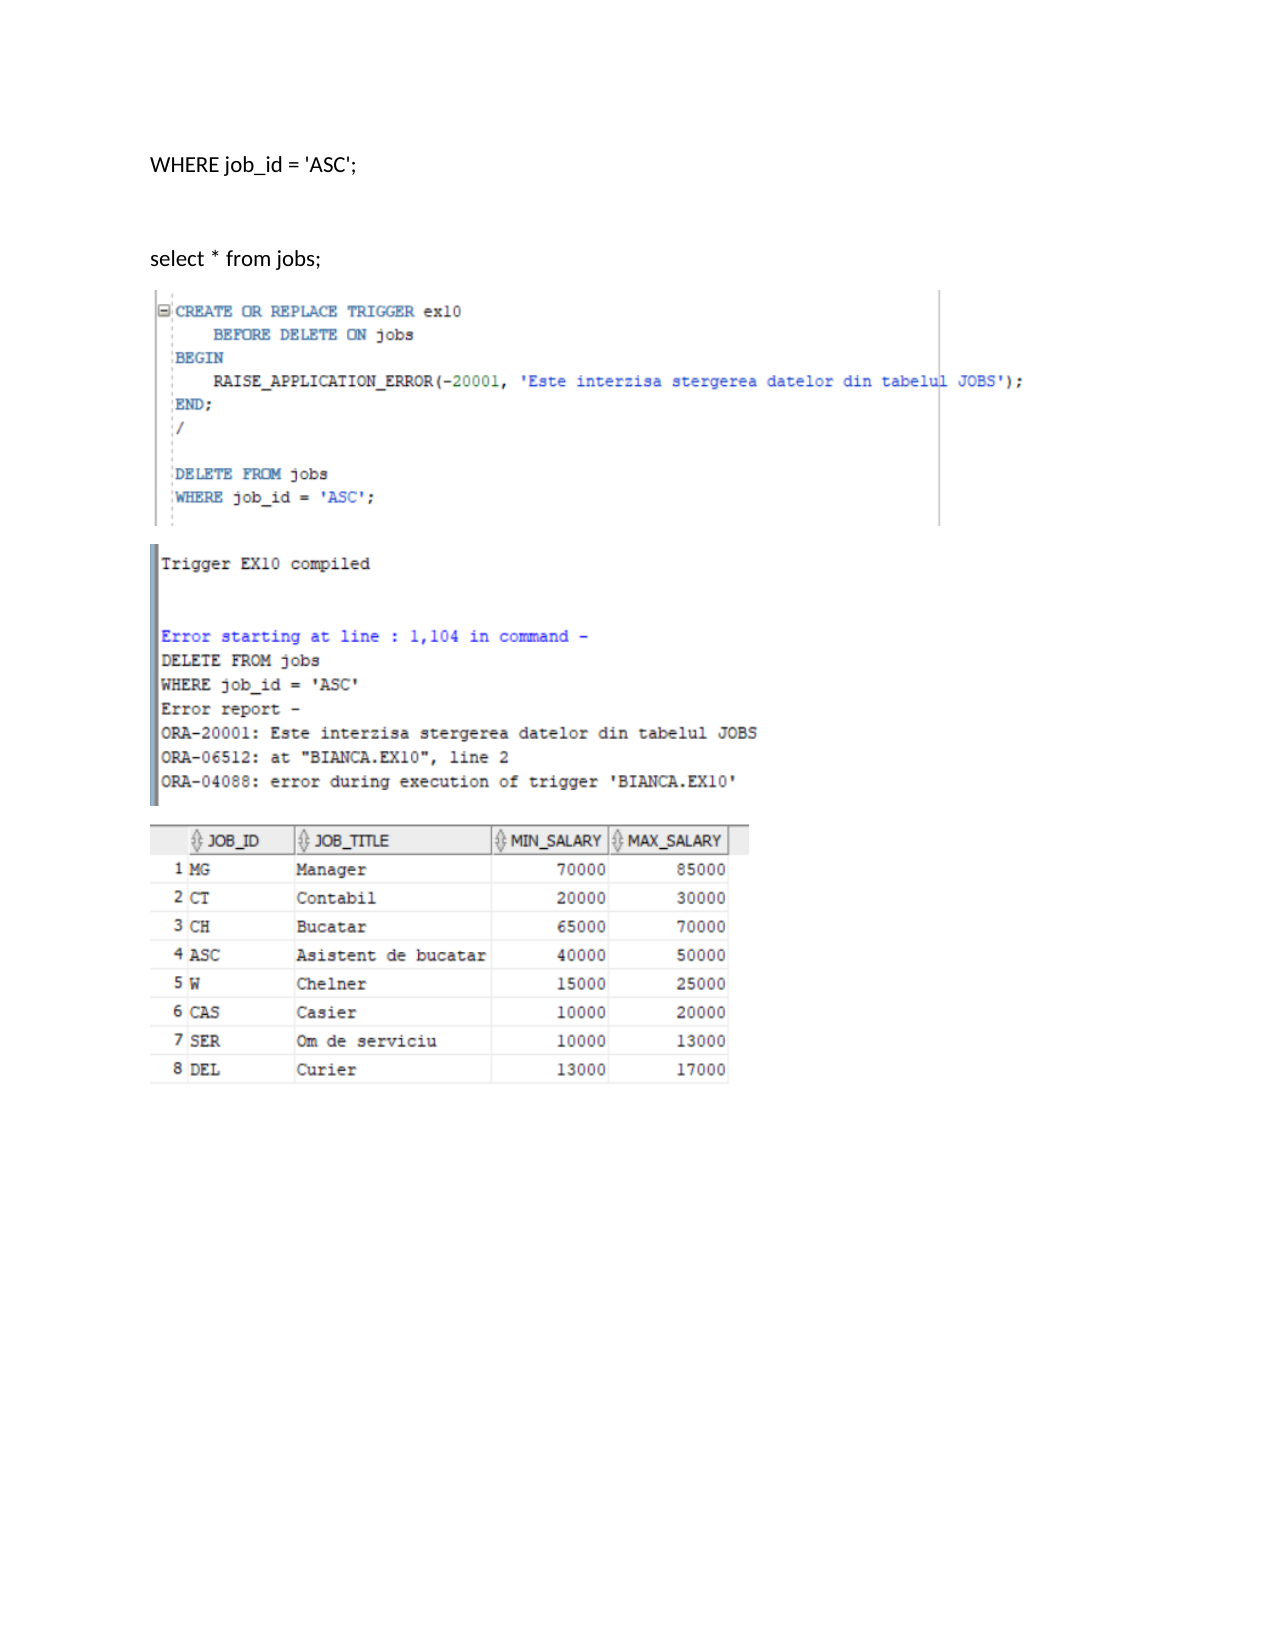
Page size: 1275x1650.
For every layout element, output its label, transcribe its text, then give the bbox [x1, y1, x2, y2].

text WHERE job_id = 'ASC'; [150, 150, 1125, 178]
picture [150, 824, 749, 1094]
picture [150, 544, 788, 806]
picture [150, 290, 1040, 526]
text select * from jobs; [150, 244, 1125, 272]
